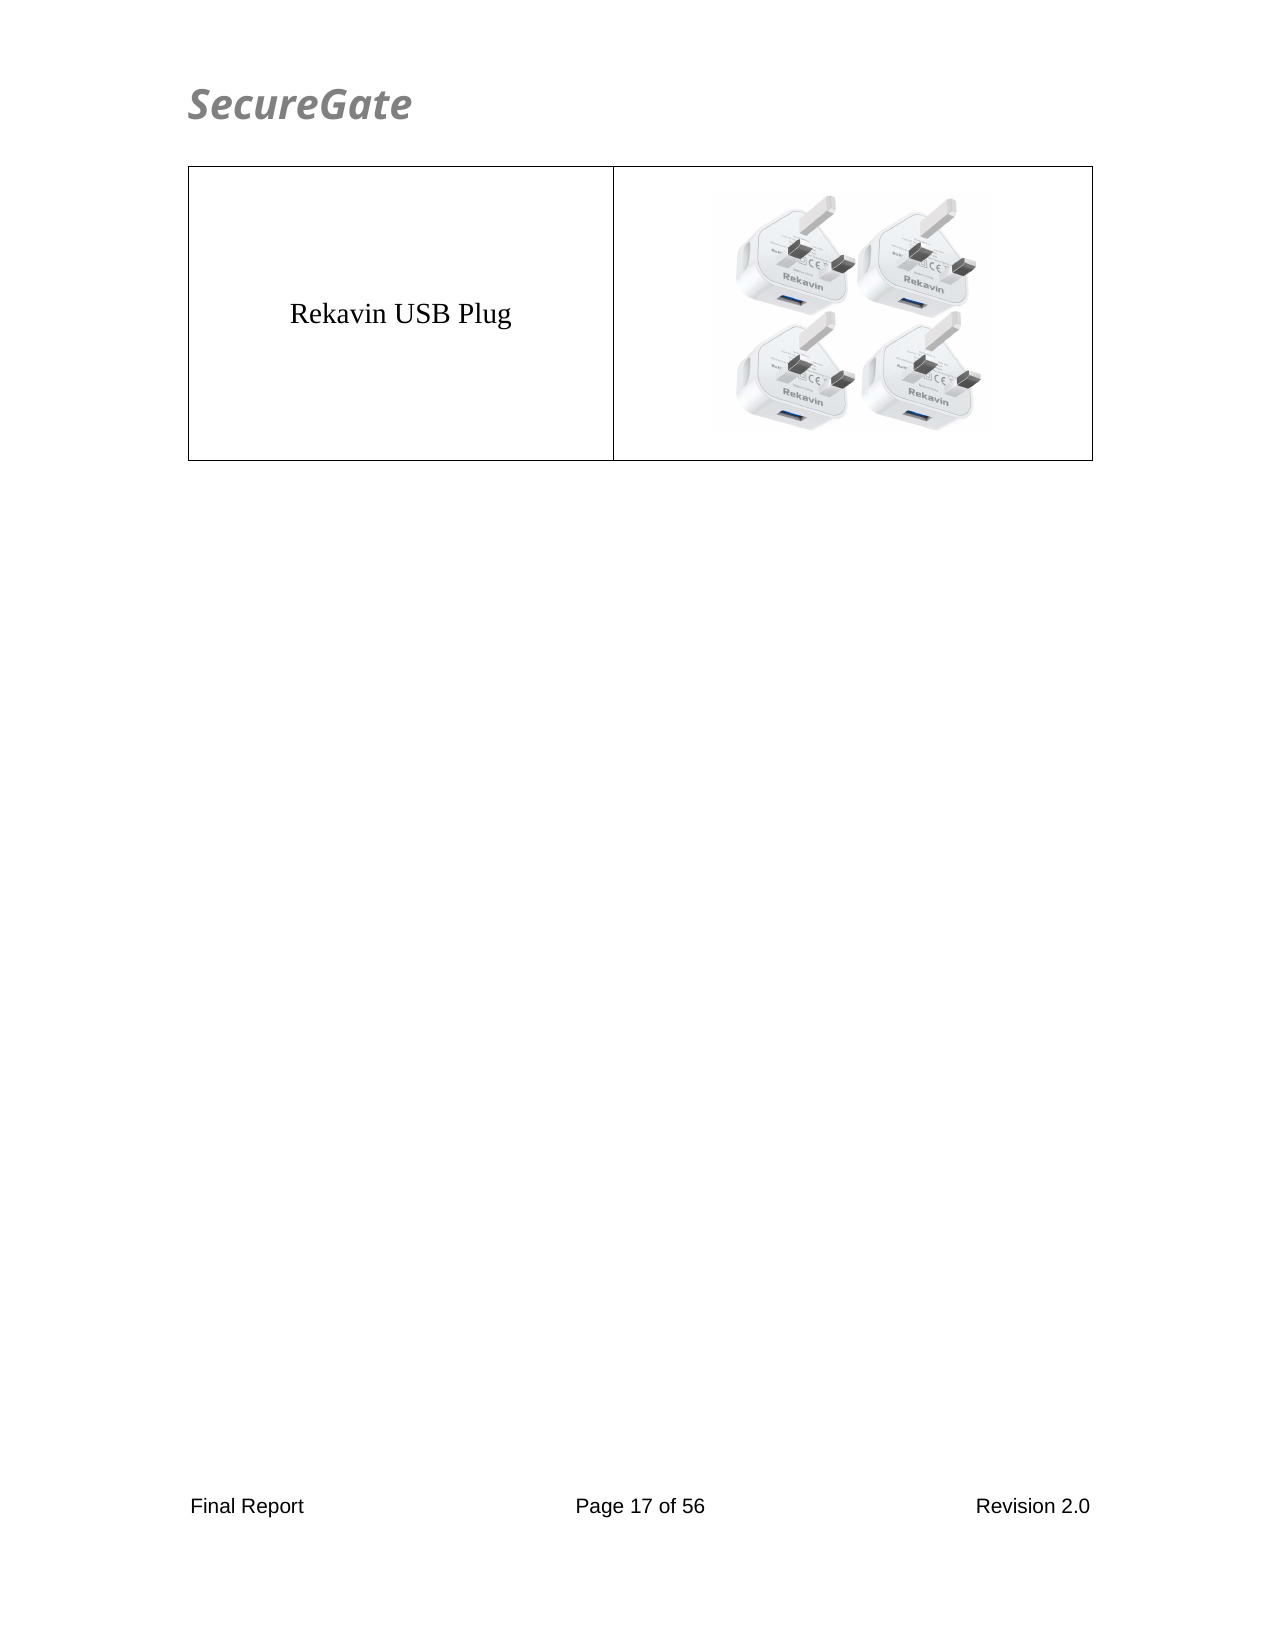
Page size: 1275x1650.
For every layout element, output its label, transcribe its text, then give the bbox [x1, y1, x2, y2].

table_cell [614, 167, 1092, 459]
picture [713, 192, 993, 434]
table_cell Rekavin USB Plug [189, 167, 613, 459]
